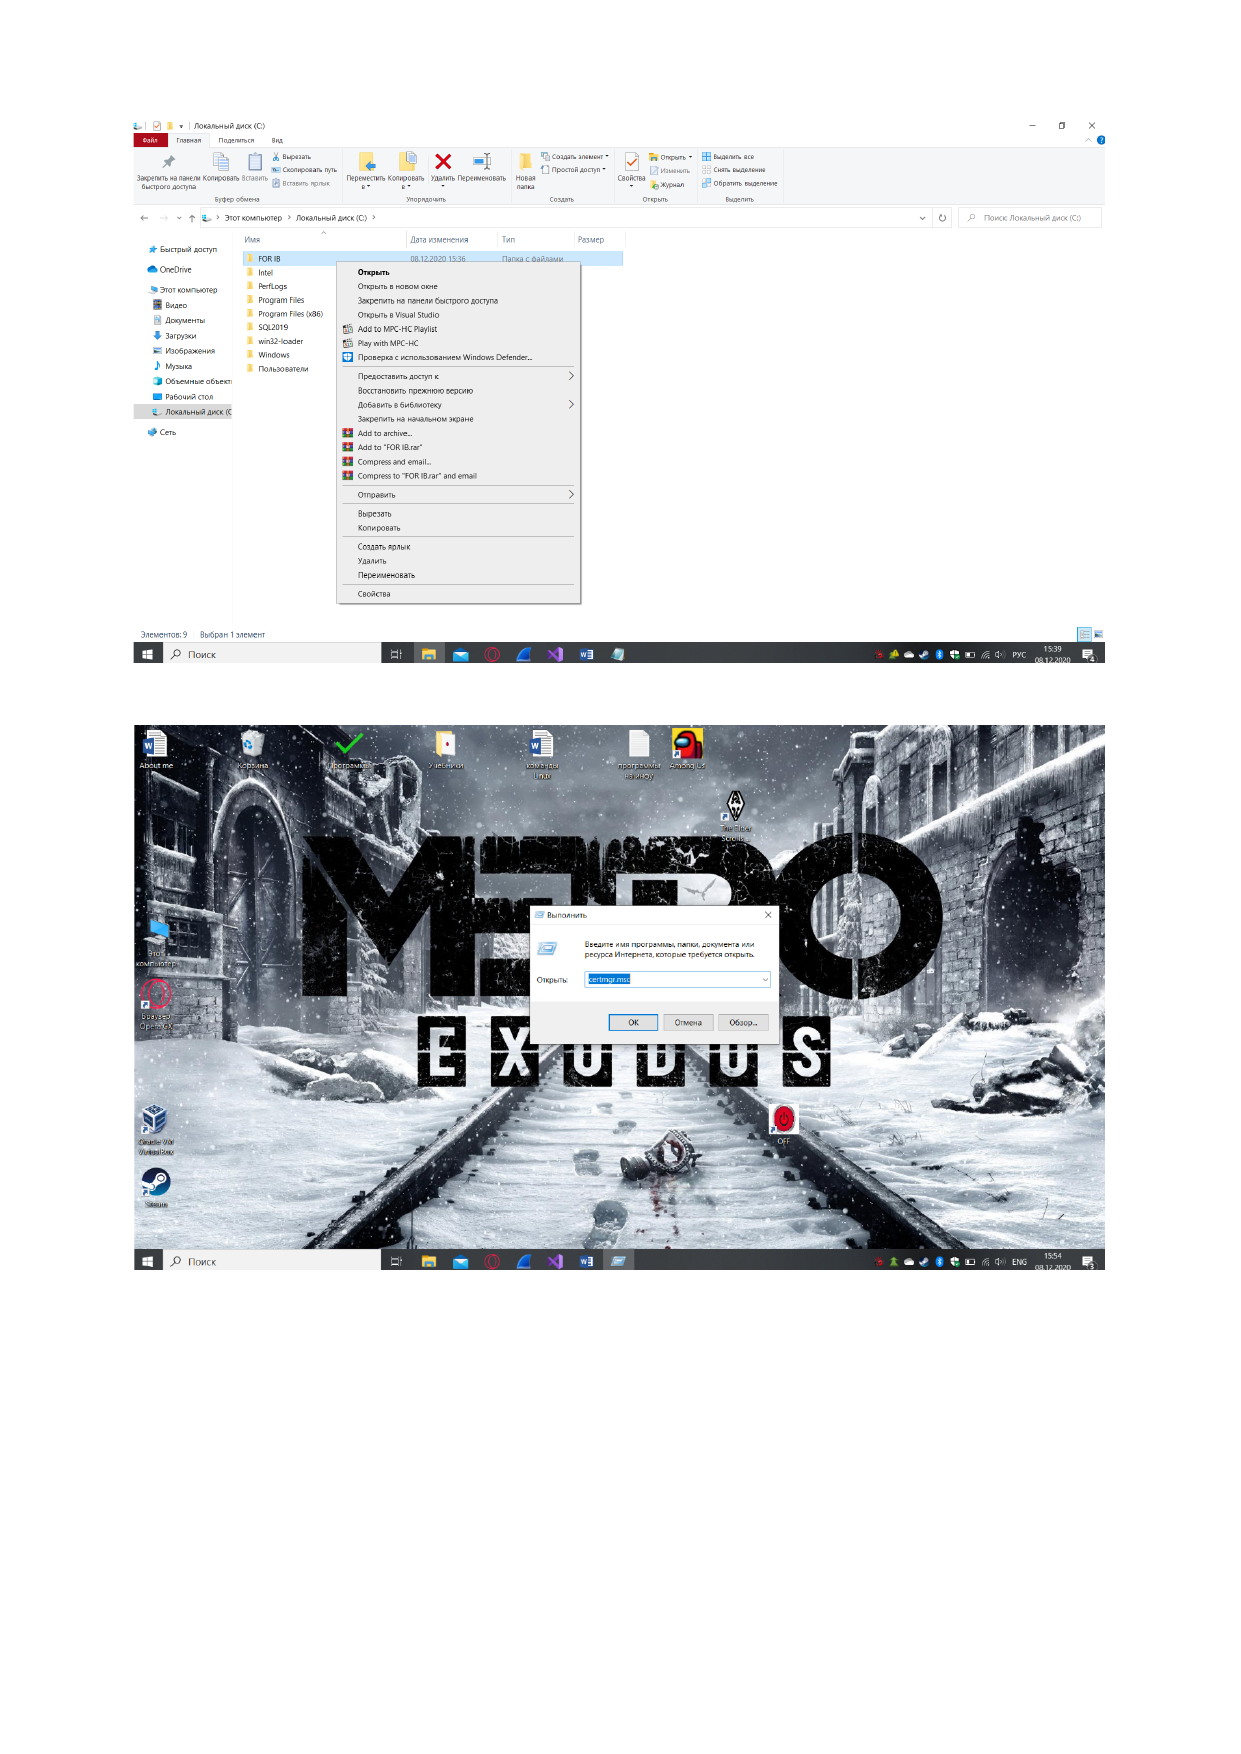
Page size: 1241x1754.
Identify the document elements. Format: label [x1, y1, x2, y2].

picture [132, 118, 1104, 662]
picture [132, 725, 1104, 1268]
